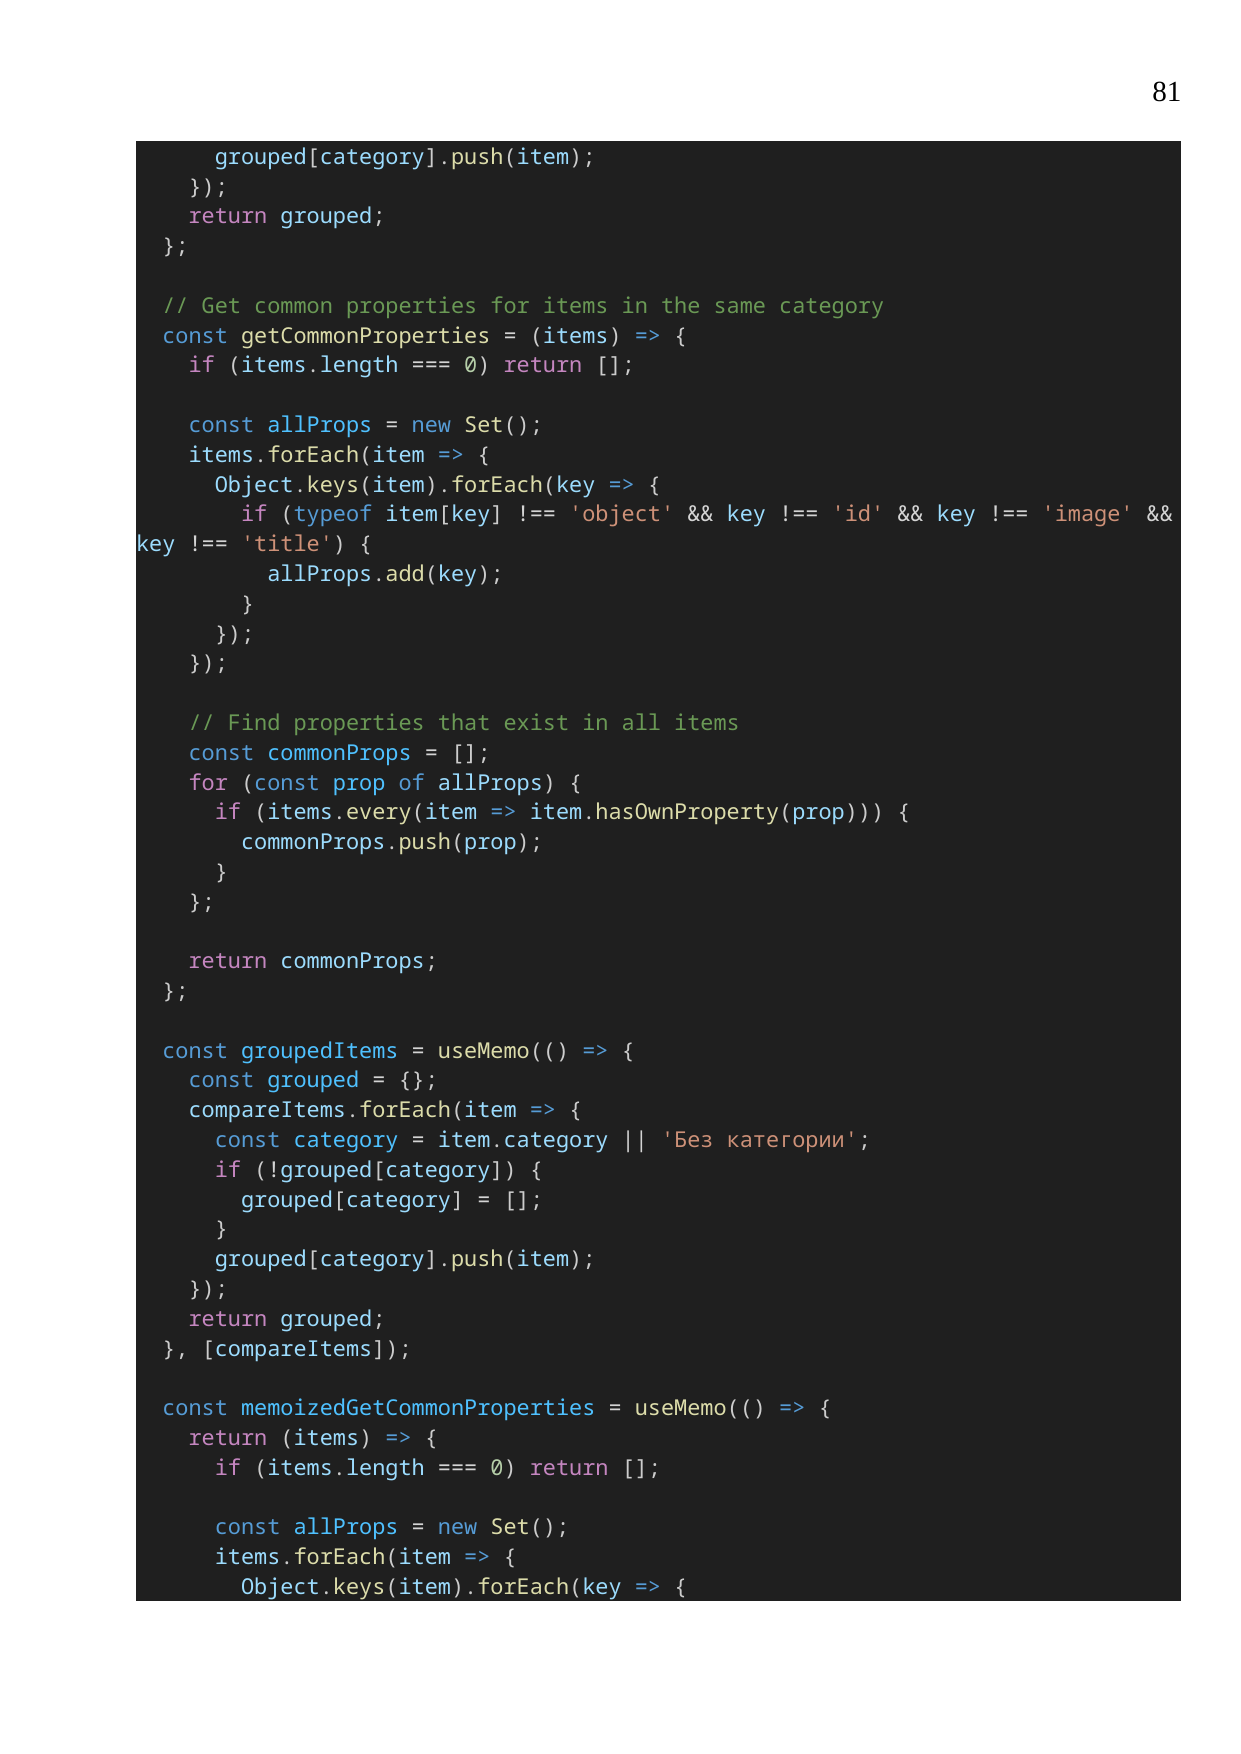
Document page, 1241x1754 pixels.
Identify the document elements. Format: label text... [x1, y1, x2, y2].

text return commonProps; [136, 945, 1181, 975]
text const memoizedGetCommonProperties = useMemo(() => { [136, 1392, 1181, 1422]
text items.forEach(item => { [136, 1541, 1181, 1571]
text Object.keys(item).forEach(key => { [136, 1571, 1181, 1601]
text grouped[category].push(item); [136, 1243, 1181, 1273]
text for (const prop of allProps) { [136, 767, 1181, 796]
text commonProps.push(prop); [136, 826, 1181, 856]
text const groupedItems = useMemo(() => { [136, 1035, 1181, 1064]
text grouped[category].push(item); [136, 141, 1181, 171]
text }; [136, 886, 1181, 916]
text const grouped = {}; [136, 1064, 1181, 1094]
text grouped[category] = []; [136, 1184, 1181, 1213]
text } [136, 856, 1181, 886]
text const commonProps = []; [136, 737, 1181, 767]
text if (items.every(item => item.hasOwnProperty(prop))) { [136, 796, 1181, 826]
text }); [136, 647, 1181, 677]
text const allProps = new Set(); [136, 409, 1181, 439]
text }); [136, 618, 1181, 647]
text }; [136, 230, 1181, 260]
text }, [compareItems]); [136, 1333, 1181, 1362]
text } [136, 588, 1181, 618]
text if (items.length === 0) return []; [136, 349, 1181, 379]
text // Find properties that exist in all items [136, 707, 1181, 737]
text if (items.length === 0) return []; [136, 1452, 1181, 1482]
text return grouped; [136, 1303, 1181, 1333]
text return (items) => { [136, 1422, 1181, 1452]
text const category = item.category || 'Без категории'; [136, 1124, 1181, 1154]
text }); [136, 1273, 1181, 1303]
text }; [136, 975, 1181, 1005]
text Object.keys(item).forEach(key => { [136, 469, 1181, 498]
text // Get common properties for items in the same category [136, 290, 1181, 320]
text }); [136, 171, 1181, 201]
text if (typeof item[key] !== 'object' && key !== 'id' && key !== 'image' && key !== 'title') { [136, 498, 1181, 558]
text allProps.add(key); [136, 558, 1181, 588]
text const getCommonProperties = (items) => { [136, 320, 1181, 349]
text compareItems.forEach(item => { [136, 1094, 1181, 1124]
text items.forEach(item => { [136, 439, 1181, 469]
text } [136, 1213, 1181, 1243]
text return grouped; [136, 201, 1181, 230]
text const allProps = new Set(); [136, 1511, 1181, 1541]
text if (!grouped[category]) { [136, 1154, 1181, 1184]
